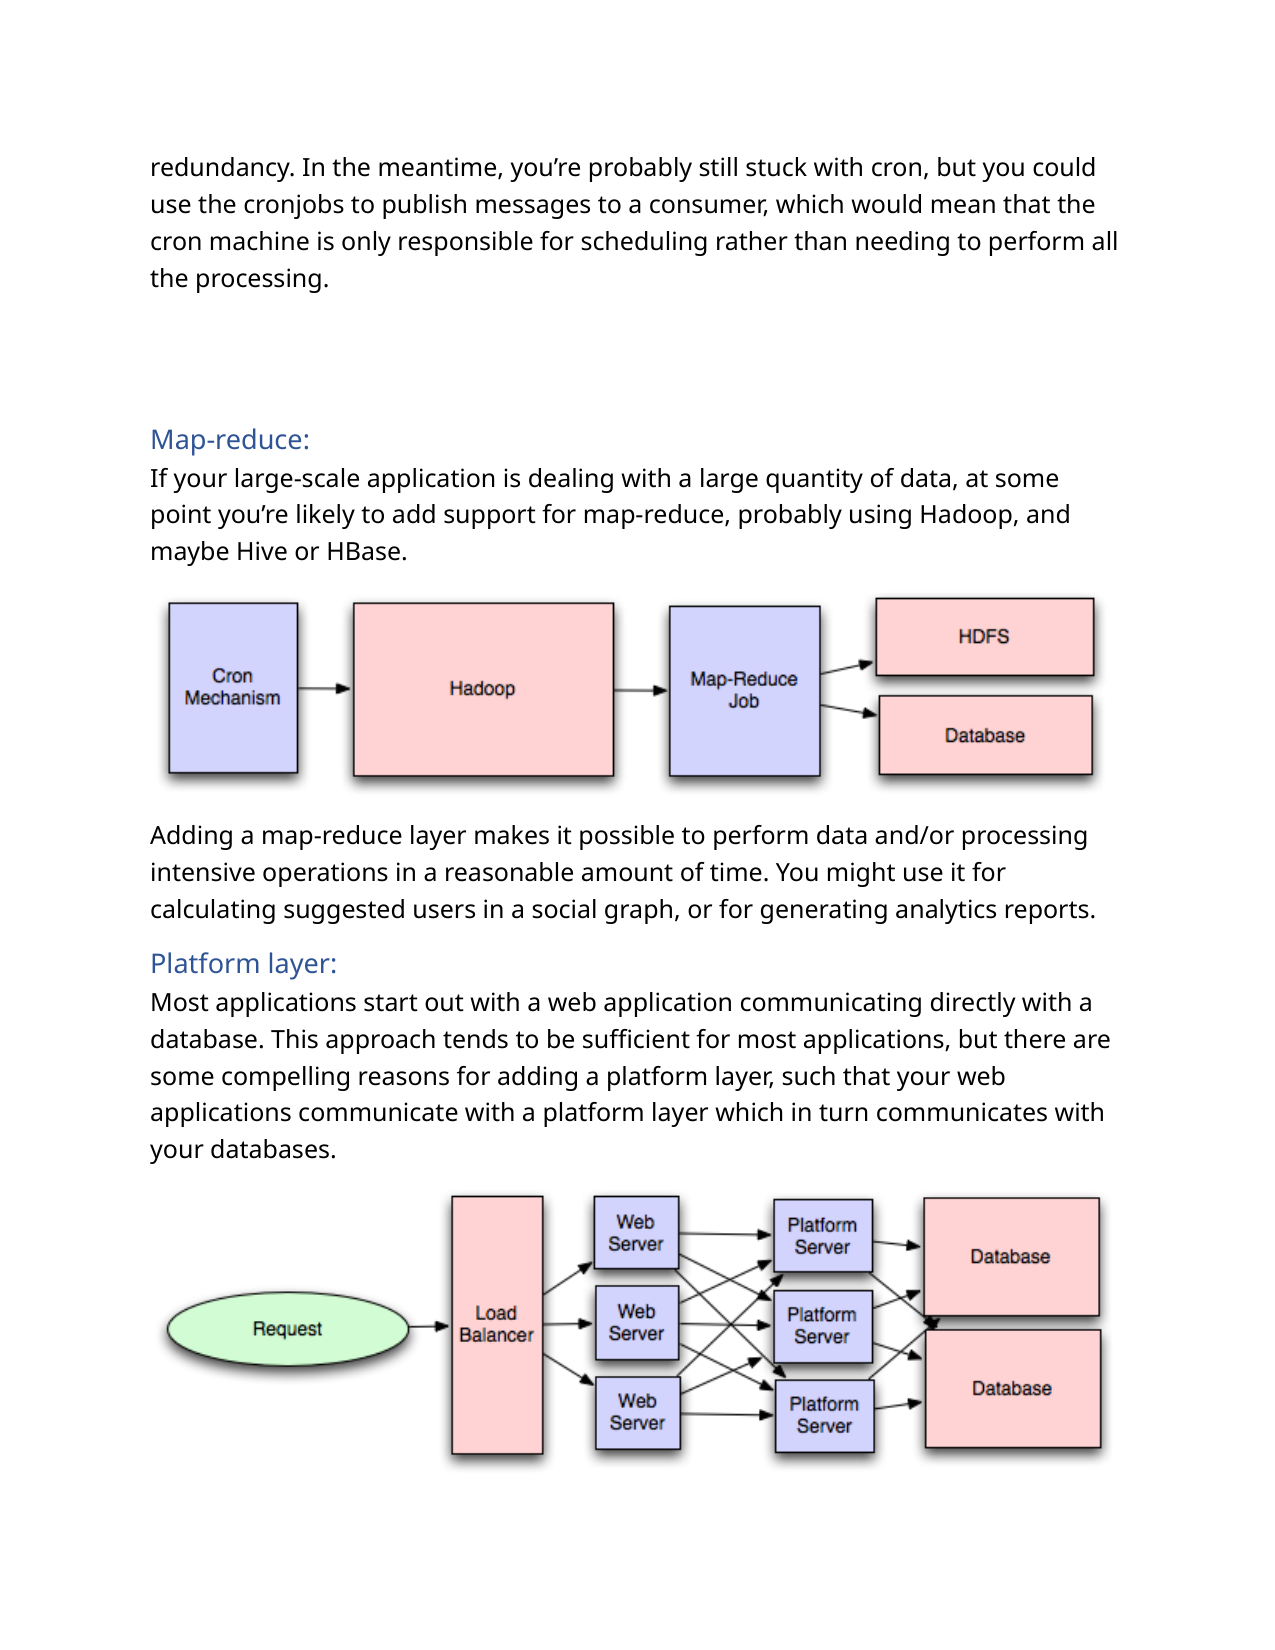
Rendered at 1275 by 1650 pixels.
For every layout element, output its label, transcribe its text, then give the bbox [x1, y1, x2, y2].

picture [150, 1185, 1119, 1477]
text If your large-scale application is dealing with a large quantity of data, at some point you’re likely to add support for map-reduce, probably using Hadoop, and maybe Hive or HBase. [150, 460, 1125, 568]
picture [150, 587, 1112, 799]
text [150, 150, 1125, 294]
text Adding a map-reduce layer makes it possible to perform data and/or processing intensive operations in a reasonable amount of time. You might use it for calculating suggested users in a social graph, or for generating analytics reports. [150, 818, 1125, 926]
subtitle Platform layer: [150, 945, 1125, 982]
subtitle Map-reduce: [150, 421, 1125, 457]
text Most applications start out with a web application communicating directly with a database. This approach tends to be sufficient for most applications, but there are some compelling reasons for adding a platform layer, such that your web applications communicate with a platform layer which in turn communicates with your databases. [150, 985, 1125, 1166]
